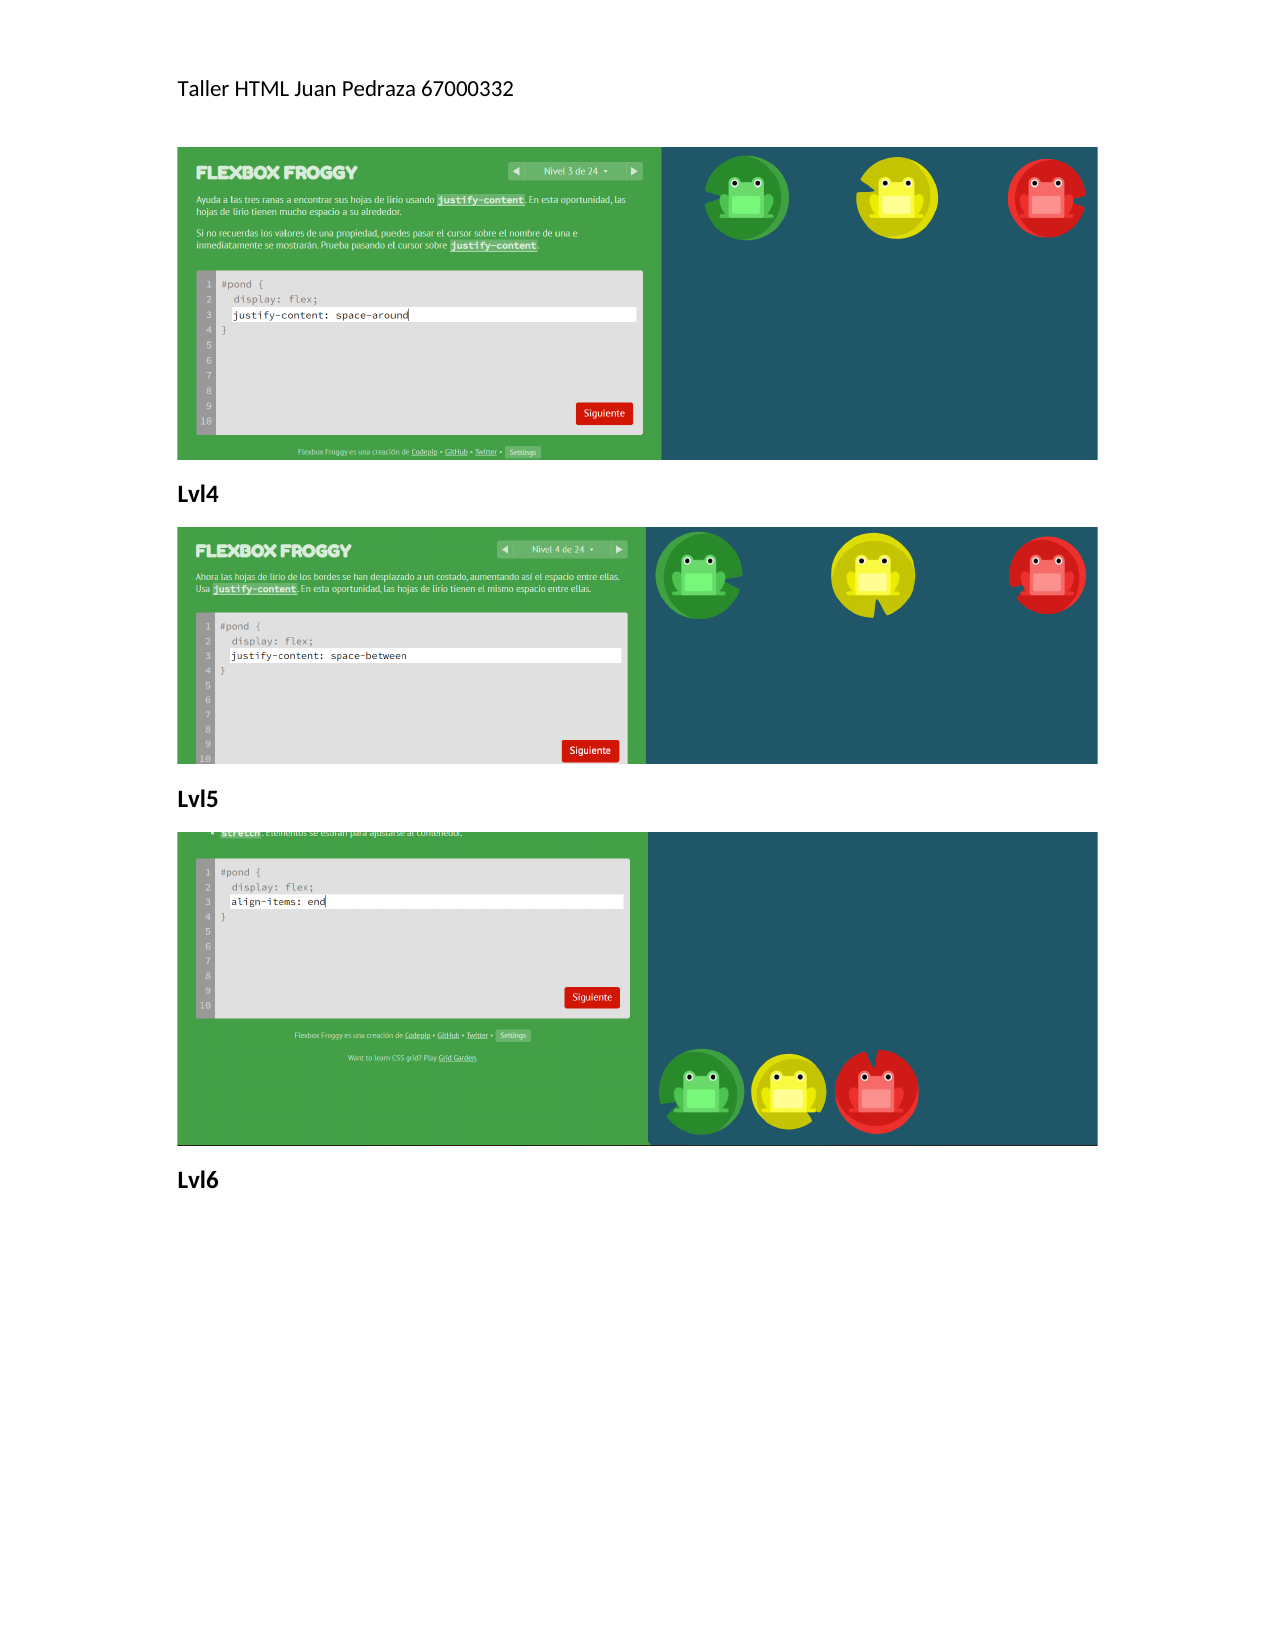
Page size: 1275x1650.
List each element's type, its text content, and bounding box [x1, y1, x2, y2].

picture [177, 527, 1098, 764]
text Lvl4 [177, 478, 1098, 509]
picture [177, 832, 1098, 1146]
picture [177, 147, 1098, 460]
text Lvl6 [177, 1164, 1098, 1194]
text Lvl5 [177, 783, 1098, 813]
